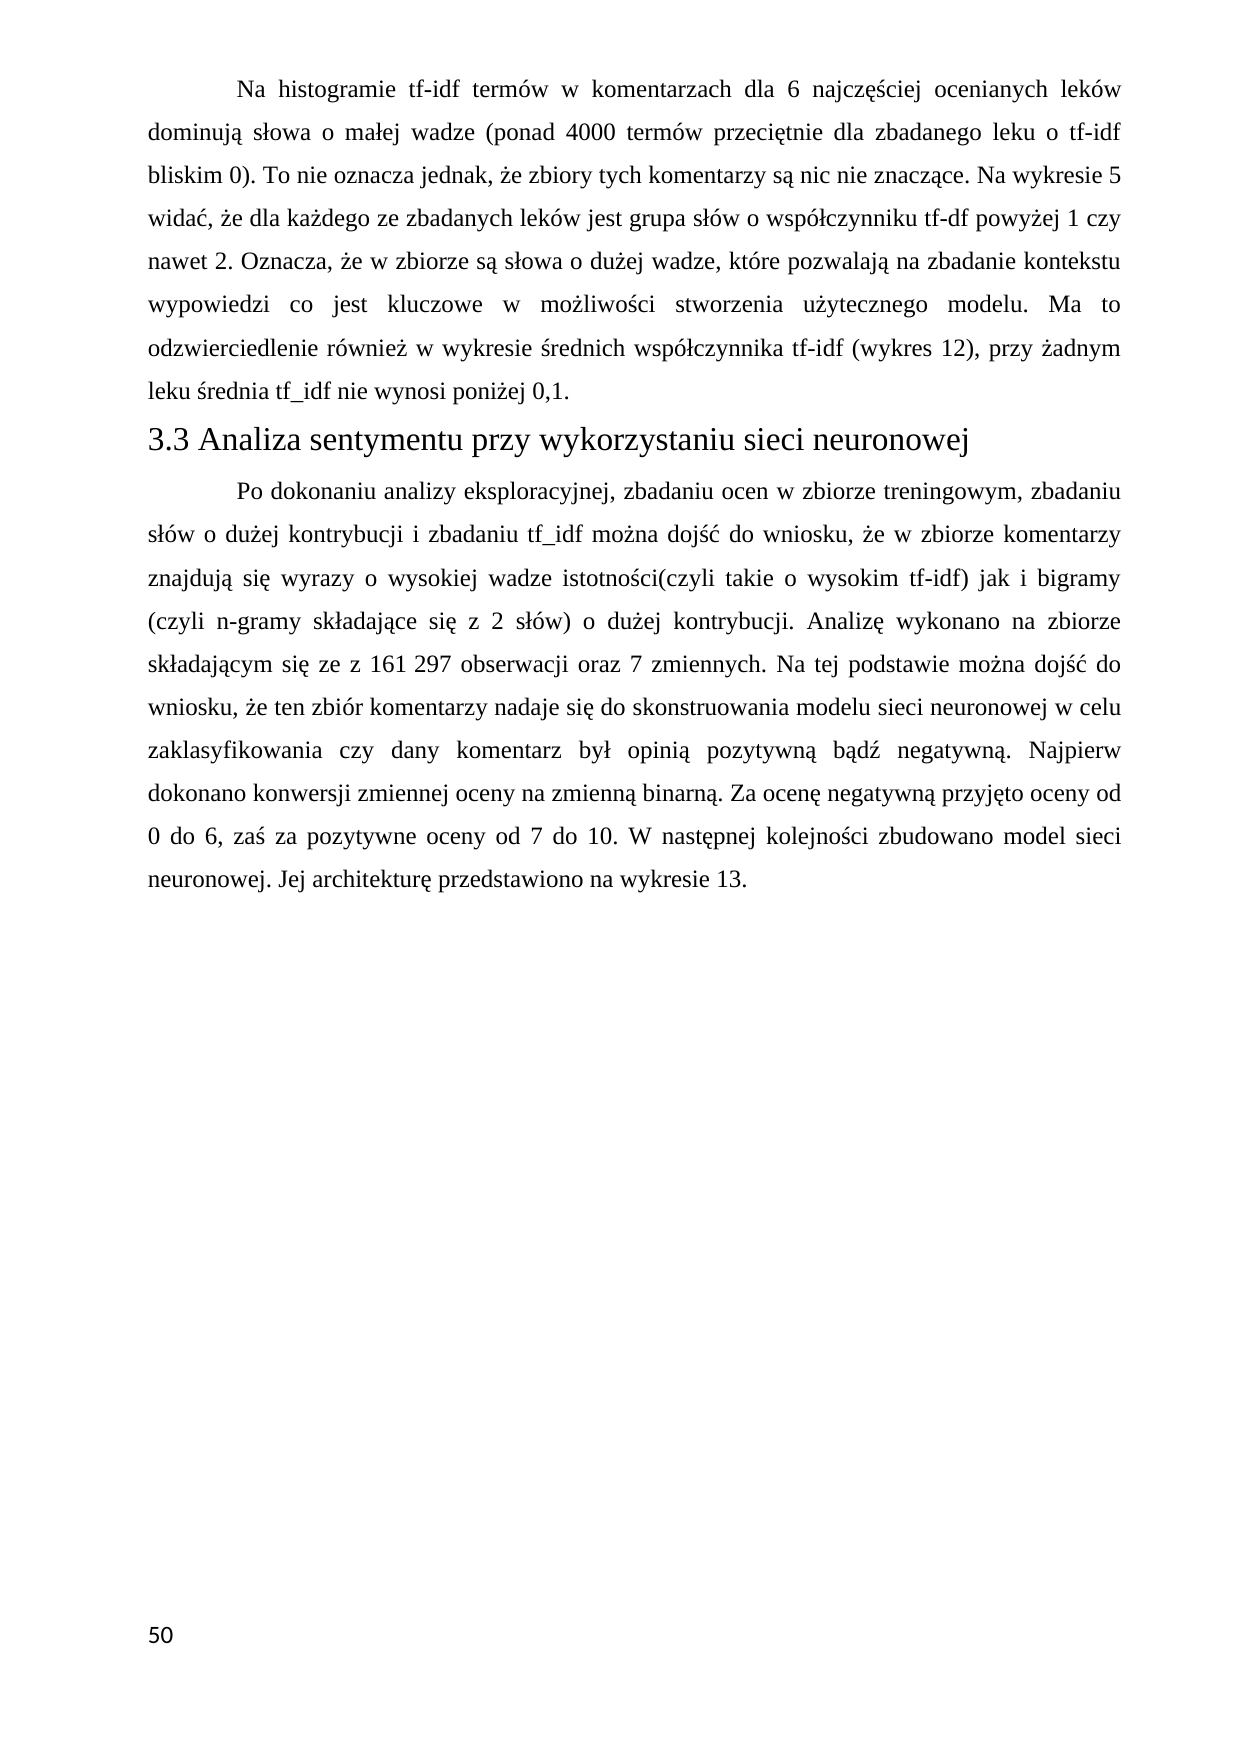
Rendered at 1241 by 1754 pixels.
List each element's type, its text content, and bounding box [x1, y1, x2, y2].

text Na histogramie tf-idf termów w komentarzach dla 6 najczęściej ocenianych leków dominują słowa o małej wadze (ponad 4000 termów przeciętnie dla zbadanego leku o tf-idf bliskim 0). To nie oznacza jednak, że zbiory tych komentarzy są nic nie znaczące. Na wykresie 5 widać, że dla każdego ze zbadanych leków jest grupa słów o współczynniku tf-df powyżej 1 czy nawet 2. Oznacza, że w zbiorze są słowa o dużej wadze, które pozwalają na zbadanie kontekstu wypowiedzi co jest kluczowe w możliwości stworzenia użytecznego modelu. Ma to odzwierciedlenie również w wykresie średnich współczynnika tf-idf (wykres 12), przy żadnym leku średnia tf_idf nie wynosi poniżej 0,1. [148, 74, 1122, 404]
text Po dokonaniu analizy eksploracyjnej, zbadaniu ocen w zbiorze treningowym, zbadaniu słów o dużej kontrybucji i zbadaniu tf_idf można dojść do wniosku, że w zbiorze komentarzy znajdują się wyrazy o wysokiej wadze istotności(czyli takie o wysokim tf-idf) jak i bigramy (czyli n-gramy składające się z 2 słów) o dużej kontrybucji. Analizę wykonano na zbiorze składającym się ze z 161 297 obserwacji oraz 7 zmiennych. Na tej podstawie można dojść do wniosku, że ten zbiór komentarzy nadaje się do skonstruowania modelu sieci neuronowej w celu zaklasyfikowania czy dany komentarz był opinią pozytywną bądź negatywną. Najpierw dokonano konwersji zmiennej oceny na zmienną binarną. Za ocenę negatywną przyjęto oceny od 0 do 6, zaś za pozytywne oceny od 7 do 10. W następnej kolejności zbudowano model sieci neuronowej. Jej architekturę przedstawiono na wykresie 13. [148, 476, 1122, 893]
text 3.3 Analiza sentymentu przy wykorzystaniu sieci neuronowej [148, 419, 1122, 457]
